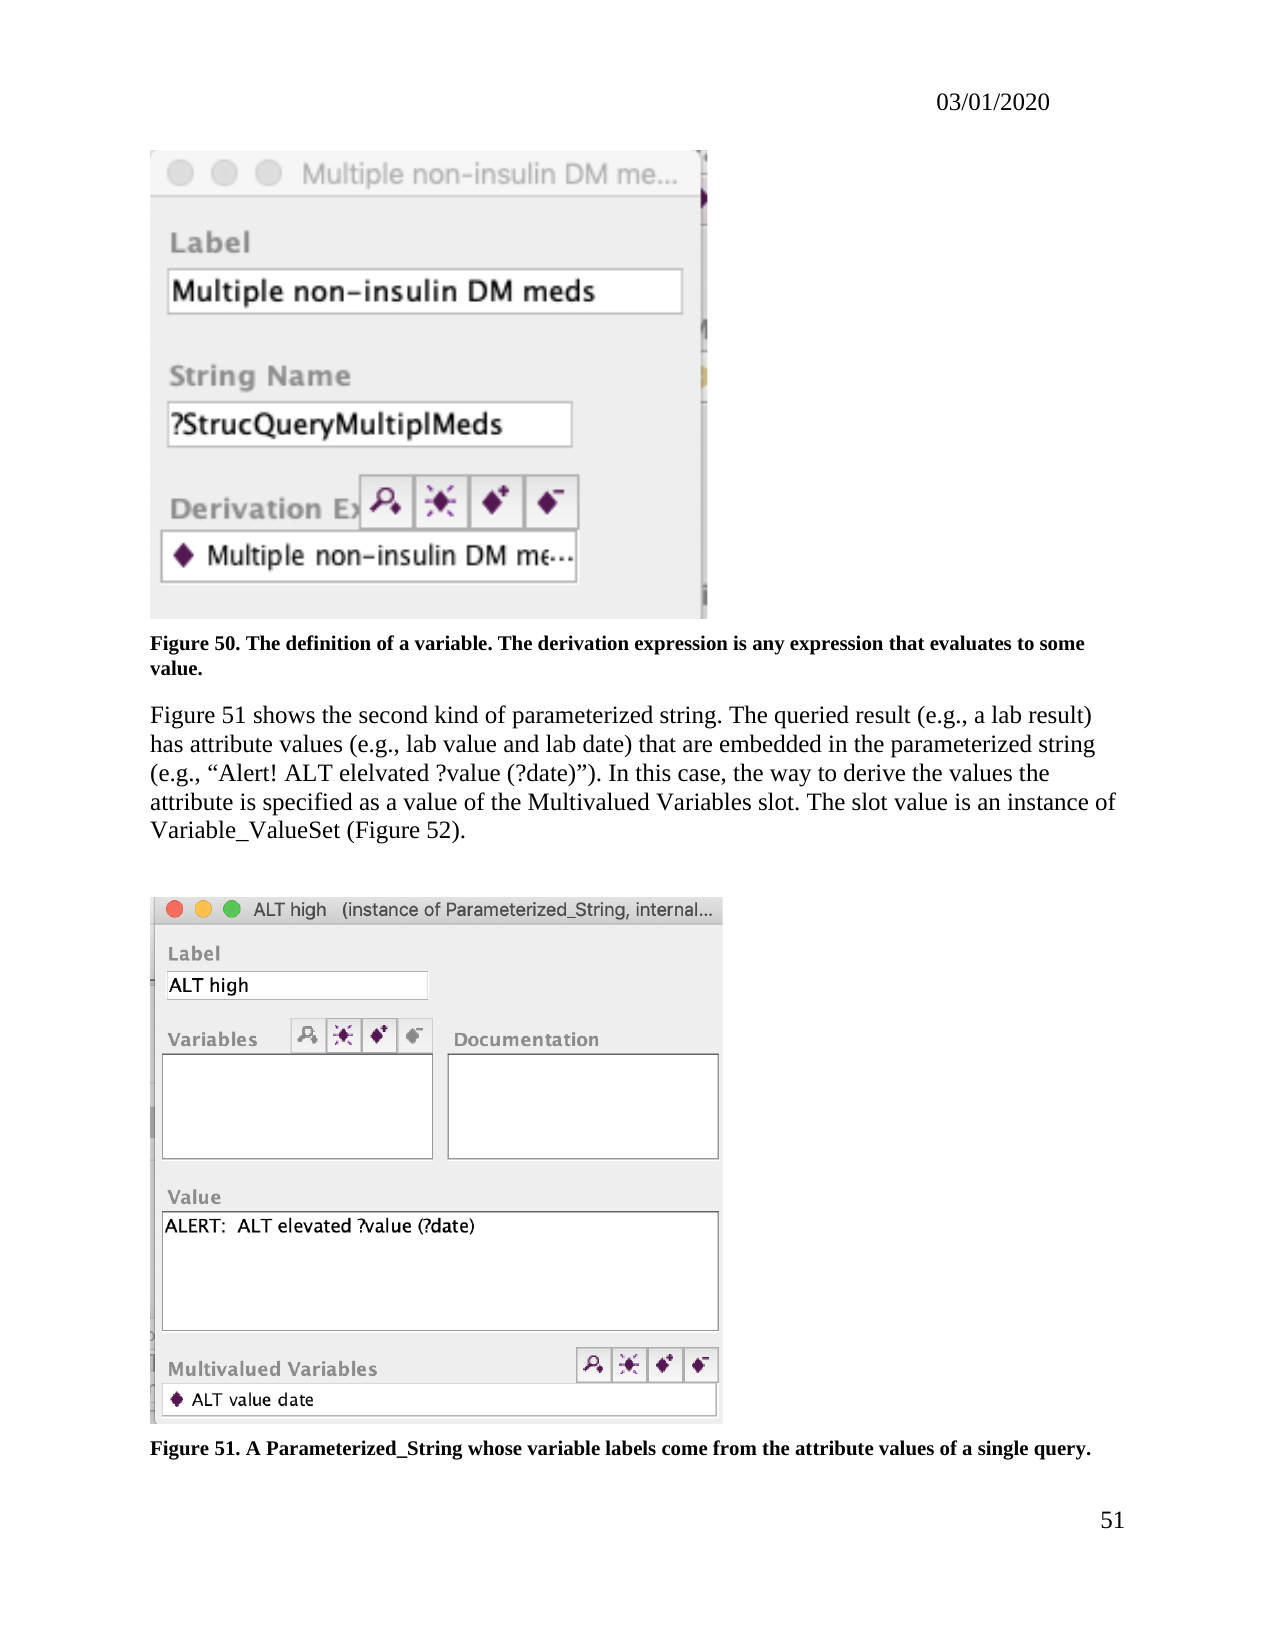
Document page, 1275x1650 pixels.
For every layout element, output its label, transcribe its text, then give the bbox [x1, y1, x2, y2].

picture [150, 897, 723, 1424]
picture [150, 150, 708, 619]
text Figure 51 shows the second kind of parameterized string. The queried result (e.g., a lab result) has attribute values (e.g., lab value and lab date) that are embedded in the parameterized string (e.g., “Alert! ALT elelvated ?value (?date)”). In this case, the way to derive the values the attribute is specified as a value of the Multivalued Variables slot. The slot value is an instance of Variable_ValueSet (Figure 52). [150, 700, 1125, 844]
